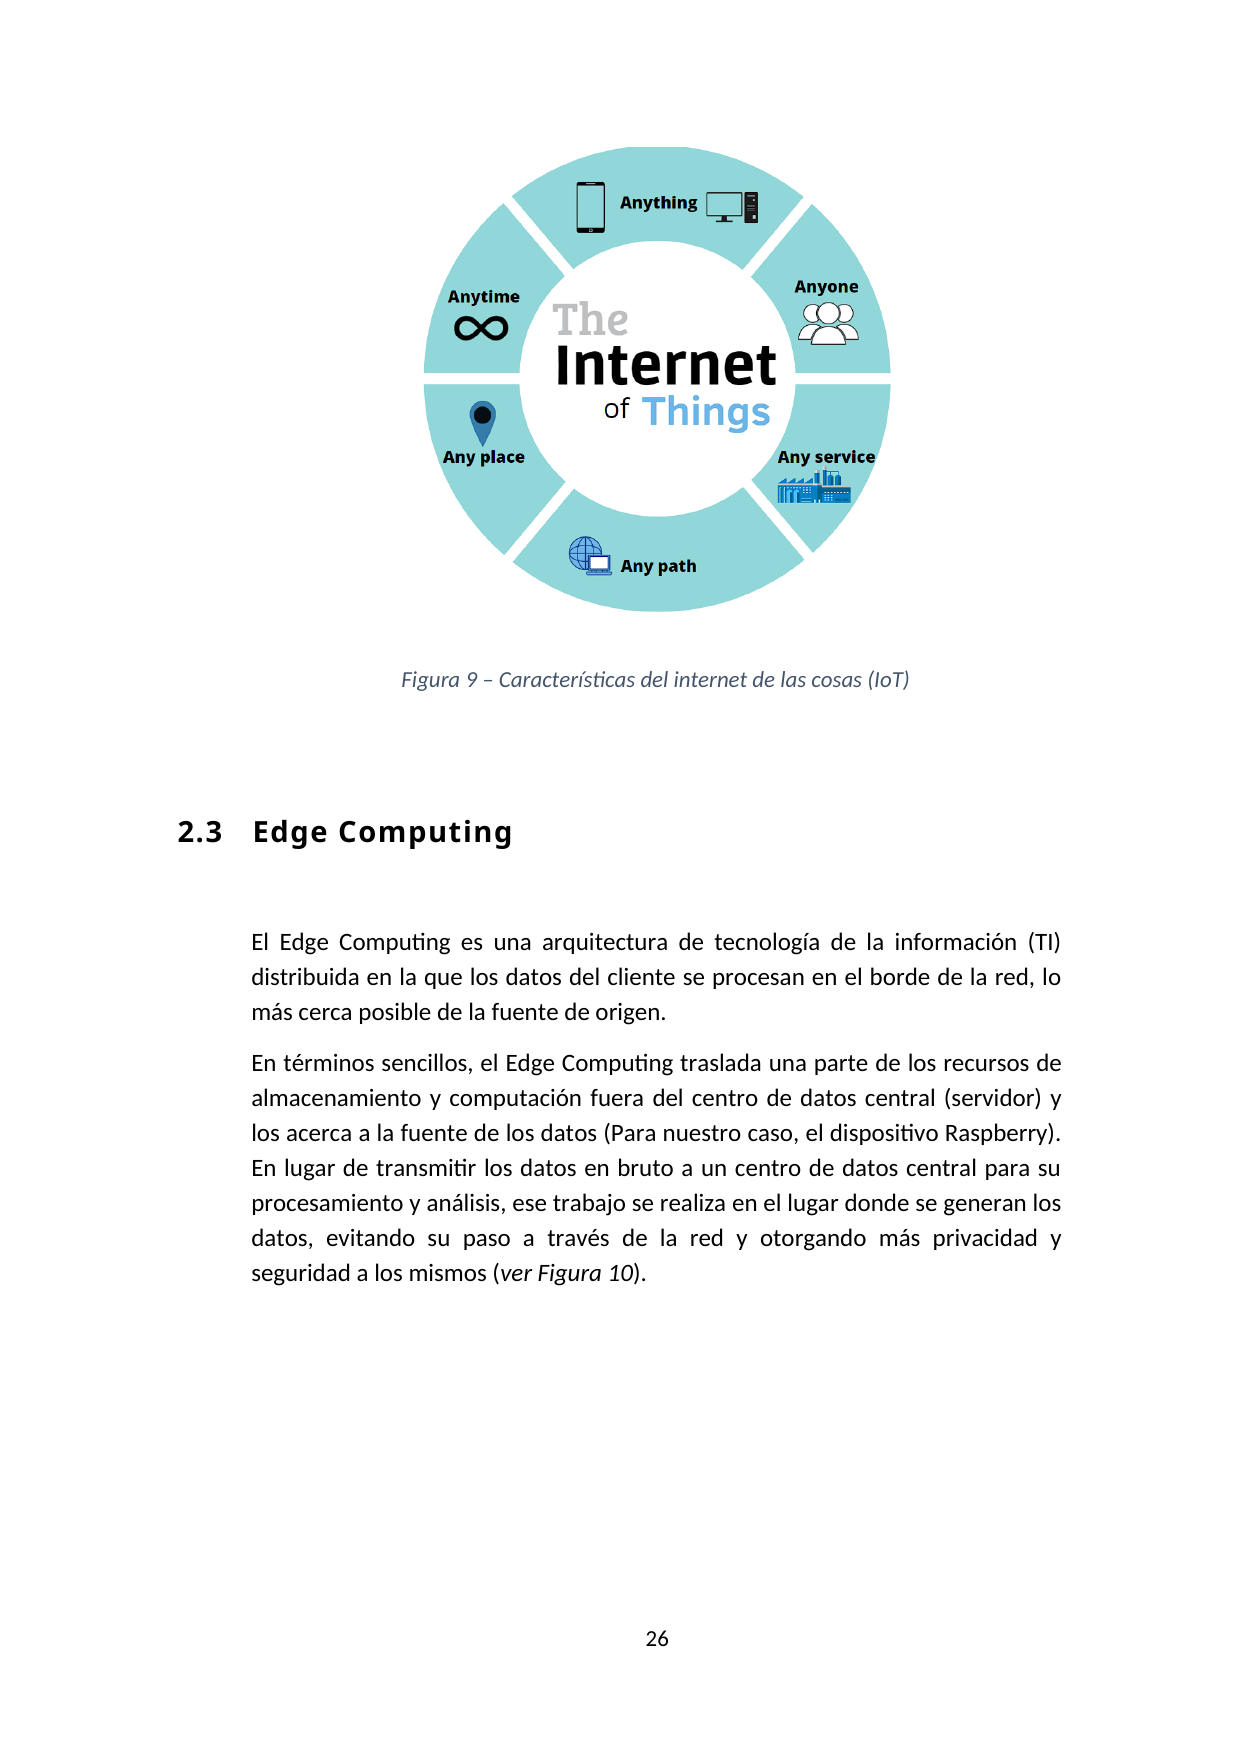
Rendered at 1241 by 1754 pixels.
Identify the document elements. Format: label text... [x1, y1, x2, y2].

text En términos sencillos, el Edge Computing traslada una parte de los recursos de almacenamiento y computación fuera del centro de datos central (servidor) y los acerca a la fuente de los datos (Para nuestro caso, el dispositivo Raspberry). En lugar de transmitir los datos en bruto a un centro de datos central para su procesamiento y análisis, ese trabajo se realiza en el lugar donde se generan los datos, evitando su paso a través de la red y otorgando más privacidad y seguridad a los mismos (ver Figura 10). [251, 1047, 1063, 1288]
subtitle Edge Computing [177, 812, 1063, 851]
picture [413, 147, 900, 612]
text El Edge Computing es una arquitectura de tecnología de la información (TI) distribuida en la que los datos del cliente se procesan en el borde de la red, lo más cerca posible de la fuente de origen. [251, 926, 1063, 1026]
text Figura 9 – Características del internet de las cosas (IoT) [251, 665, 1063, 693]
